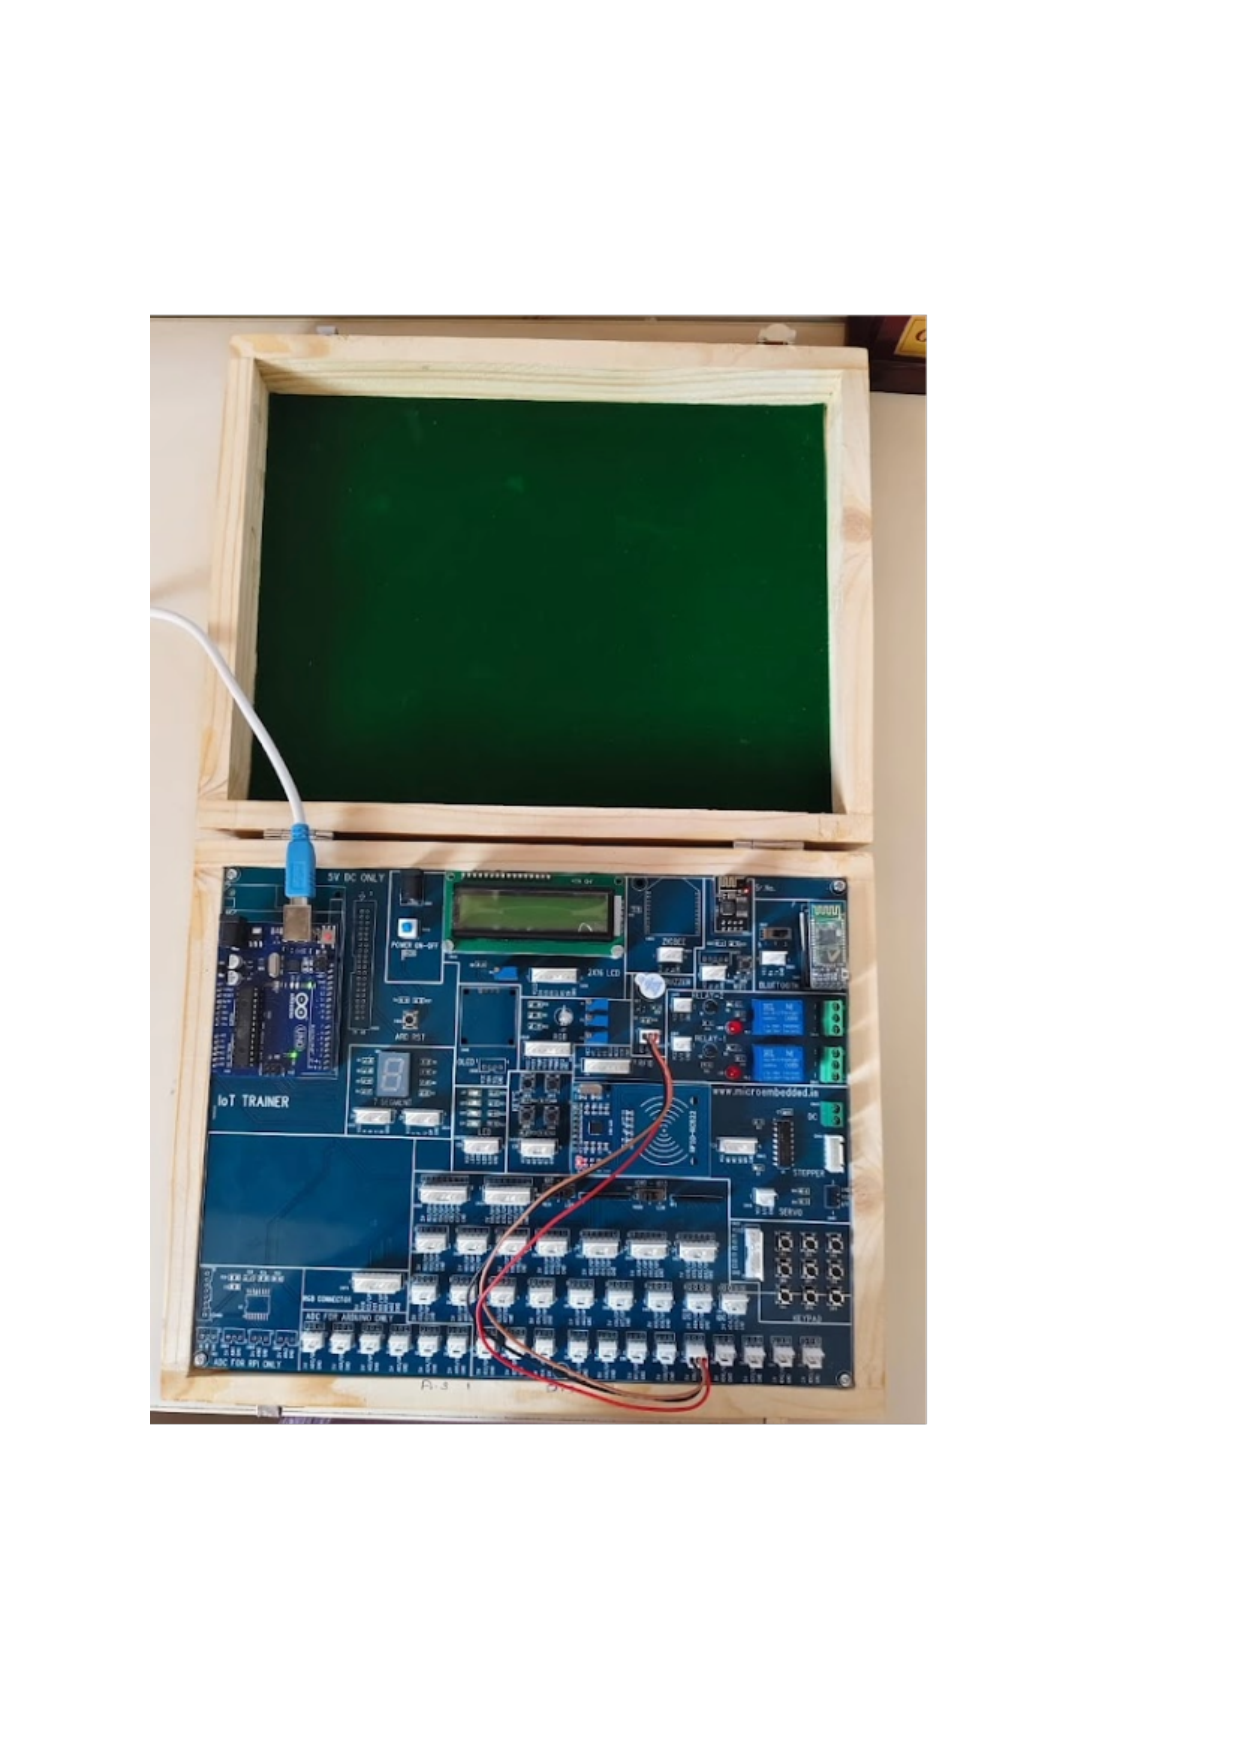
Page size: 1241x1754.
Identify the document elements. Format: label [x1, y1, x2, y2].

picture [150, 150, 969, 1604]
